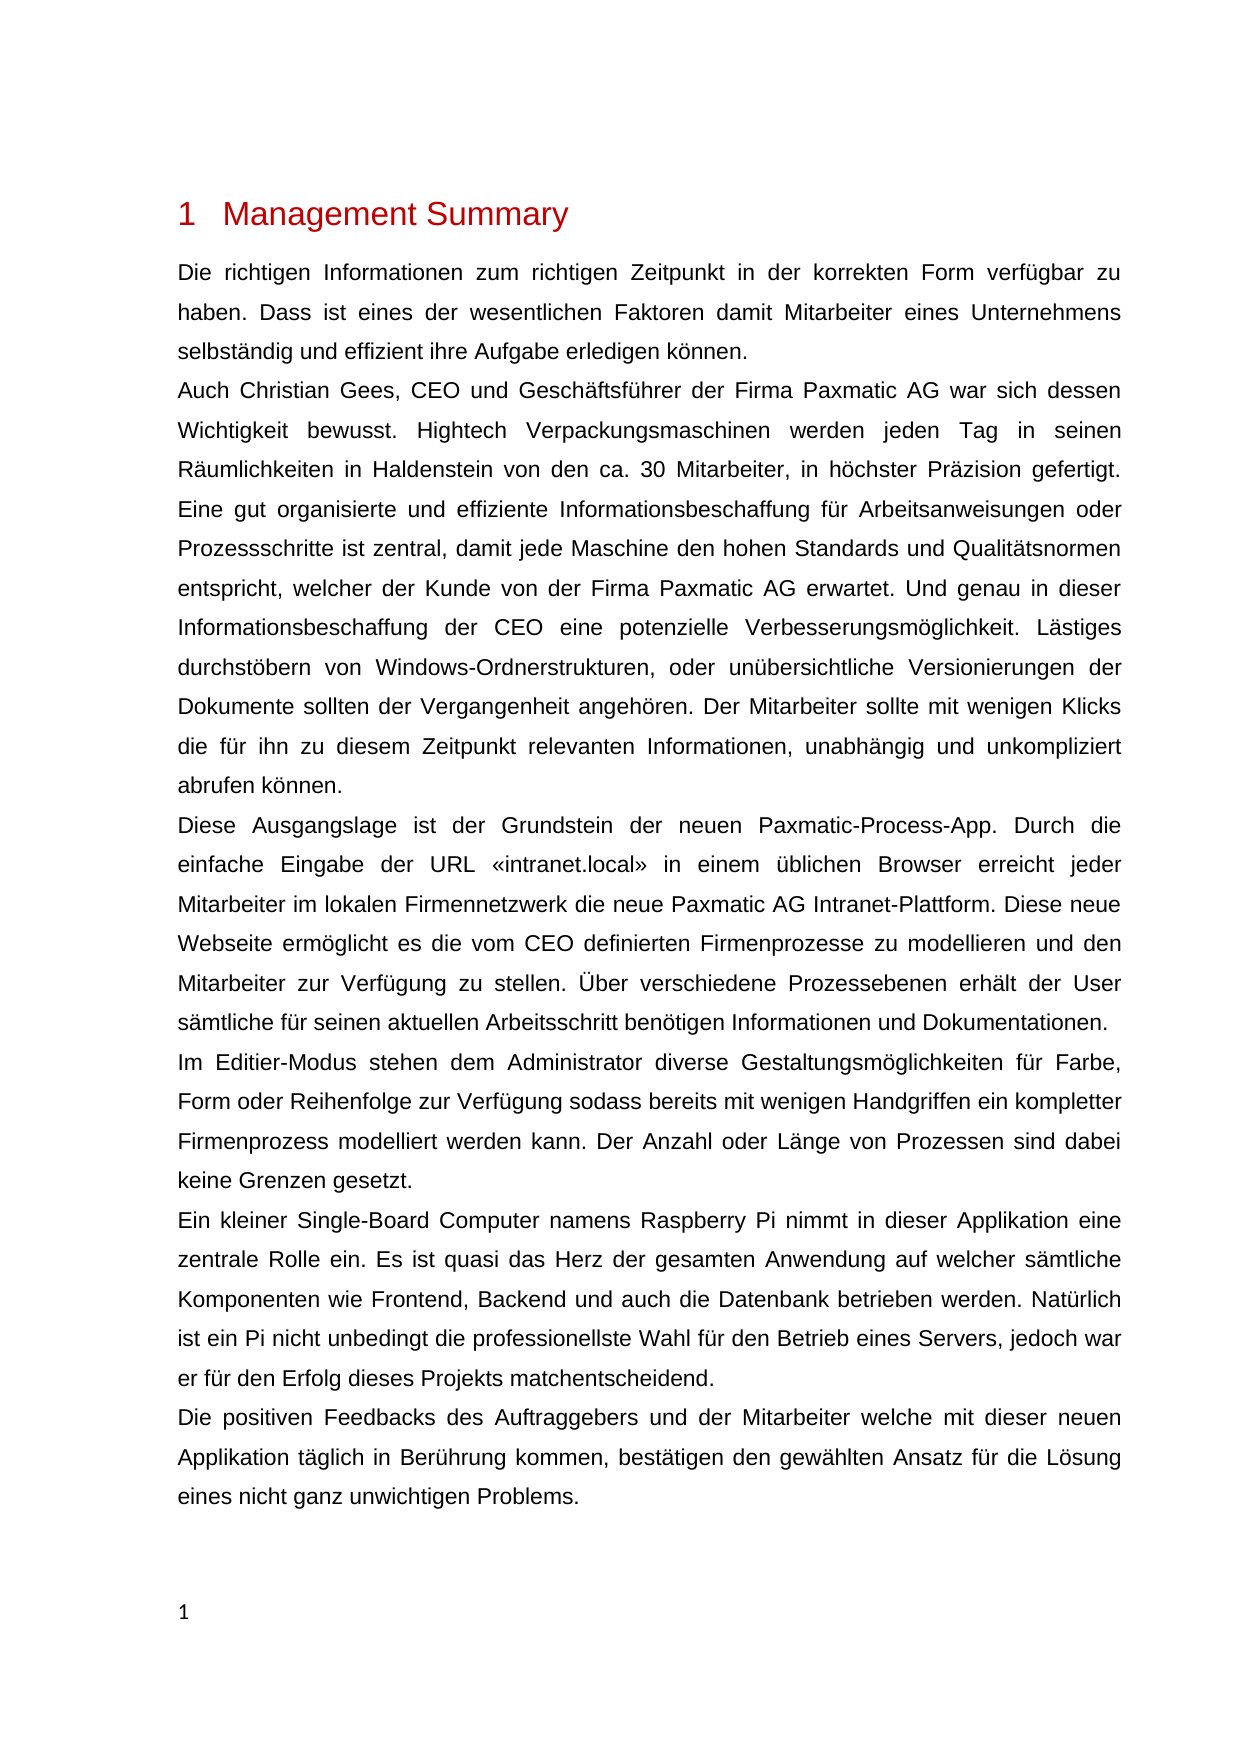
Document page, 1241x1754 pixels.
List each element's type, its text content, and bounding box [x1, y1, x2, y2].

text Diese Ausgangslage ist der Grundstein der neuen Paxmatic-Process-App. Durch die einfache Eingabe der URL «intranet.local» in einem üblichen Browser erreicht jeder Mitarbeiter im lokalen Firmennetzwerk die neue Paxmatic AG Intranet-Plattform. Diese neue Webseite ermöglicht es die vom CEO definierten Firmenprozesse zu modellieren und den Mitarbeiter zur Verfügung zu stellen. Über verschiedene Prozessebenen erhält der User sämtliche für seinen aktuellen Arbeitsschritt benötigen Informationen und Dokumentationen. [177, 812, 1122, 1036]
text Auch Christian Gees, CEO und Geschäftsführer der Firma Paxmatic AG war sich dessen Wichtigkeit bewusst. Hightech Verpackungsmaschinen werden jeden Tag in seinen Räumlichkeiten in Haldenstein von den ca. 30 Mitarbeiter, in höchster Präzision gefertigt. Eine gut organisierte und effiziente Informationsbeschaffung für Arbeitsanweisungen oder Prozessschritte ist zentral, damit jede Maschine den hohen Standards und Qualitätsnormen entspricht, welcher der Kunde von der Firma Paxmatic AG erwartet. Und genau in dieser Informationsbeschaffung der CEO eine potenzielle Verbesserungsmöglichkeit. Lästiges durchstöbern von Windows-Ordnerstrukturen, oder unübersichtliche Versionierungen der Dokumente sollten der Vergangenheit angehören. Der Mitarbeiter sollte mit wenigen Klicks die für ihn zu diesem Zeitpunkt relevanten Informationen, unabhängig und unkompliziert abrufen können. [177, 377, 1122, 799]
text Die positiven Feedbacks des Auftraggebers und der Mitarbeiter welche mit dieser neuen Applikation täglich in Berührung kommen, bestätigen den gewählten Ansatz für die Lösung eines nicht ganz unwichtigen Problems. [177, 1404, 1122, 1509]
text Im Editier-Modus stehen dem Administrator diverse Gestaltungsmöglichkeiten für Farbe, Form oder Reihenfolge zur Verfügung sodass bereits mit wenigen Handgriffen ein kompletter Firmenprozess modelliert werden kann. Der Anzahl oder Länge von Prozessen sind dabei keine Grenzen gesetzt. [177, 1049, 1122, 1193]
text Die richtigen Informationen zum richtigen Zeitpunkt in der korrekten Form verfügbar zu haben. Dass ist eines der wesentlichen Faktoren damit Mitarbeiter eines Unternehmens selbständig und effizient ihre Aufgabe erledigen können. [177, 259, 1122, 364]
text Ein kleiner Single-Board Computer namens Raspberry Pi nimmt in dieser Applikation eine zentrale Rolle ein. Es ist quasi das Herz der gesamten Anwendung auf welcher sämtliche Komponenten wie Frontend, Backend und auch die Datenbank betrieben werden. Natürlich ist ein Pi nicht unbedingt die professionellste Wahl für den Betrieb eines Servers, jedoch war er für den Erfolg dieses Projekts matchentscheidend. [177, 1207, 1122, 1391]
subtitle Management Summary [177, 194, 1122, 233]
